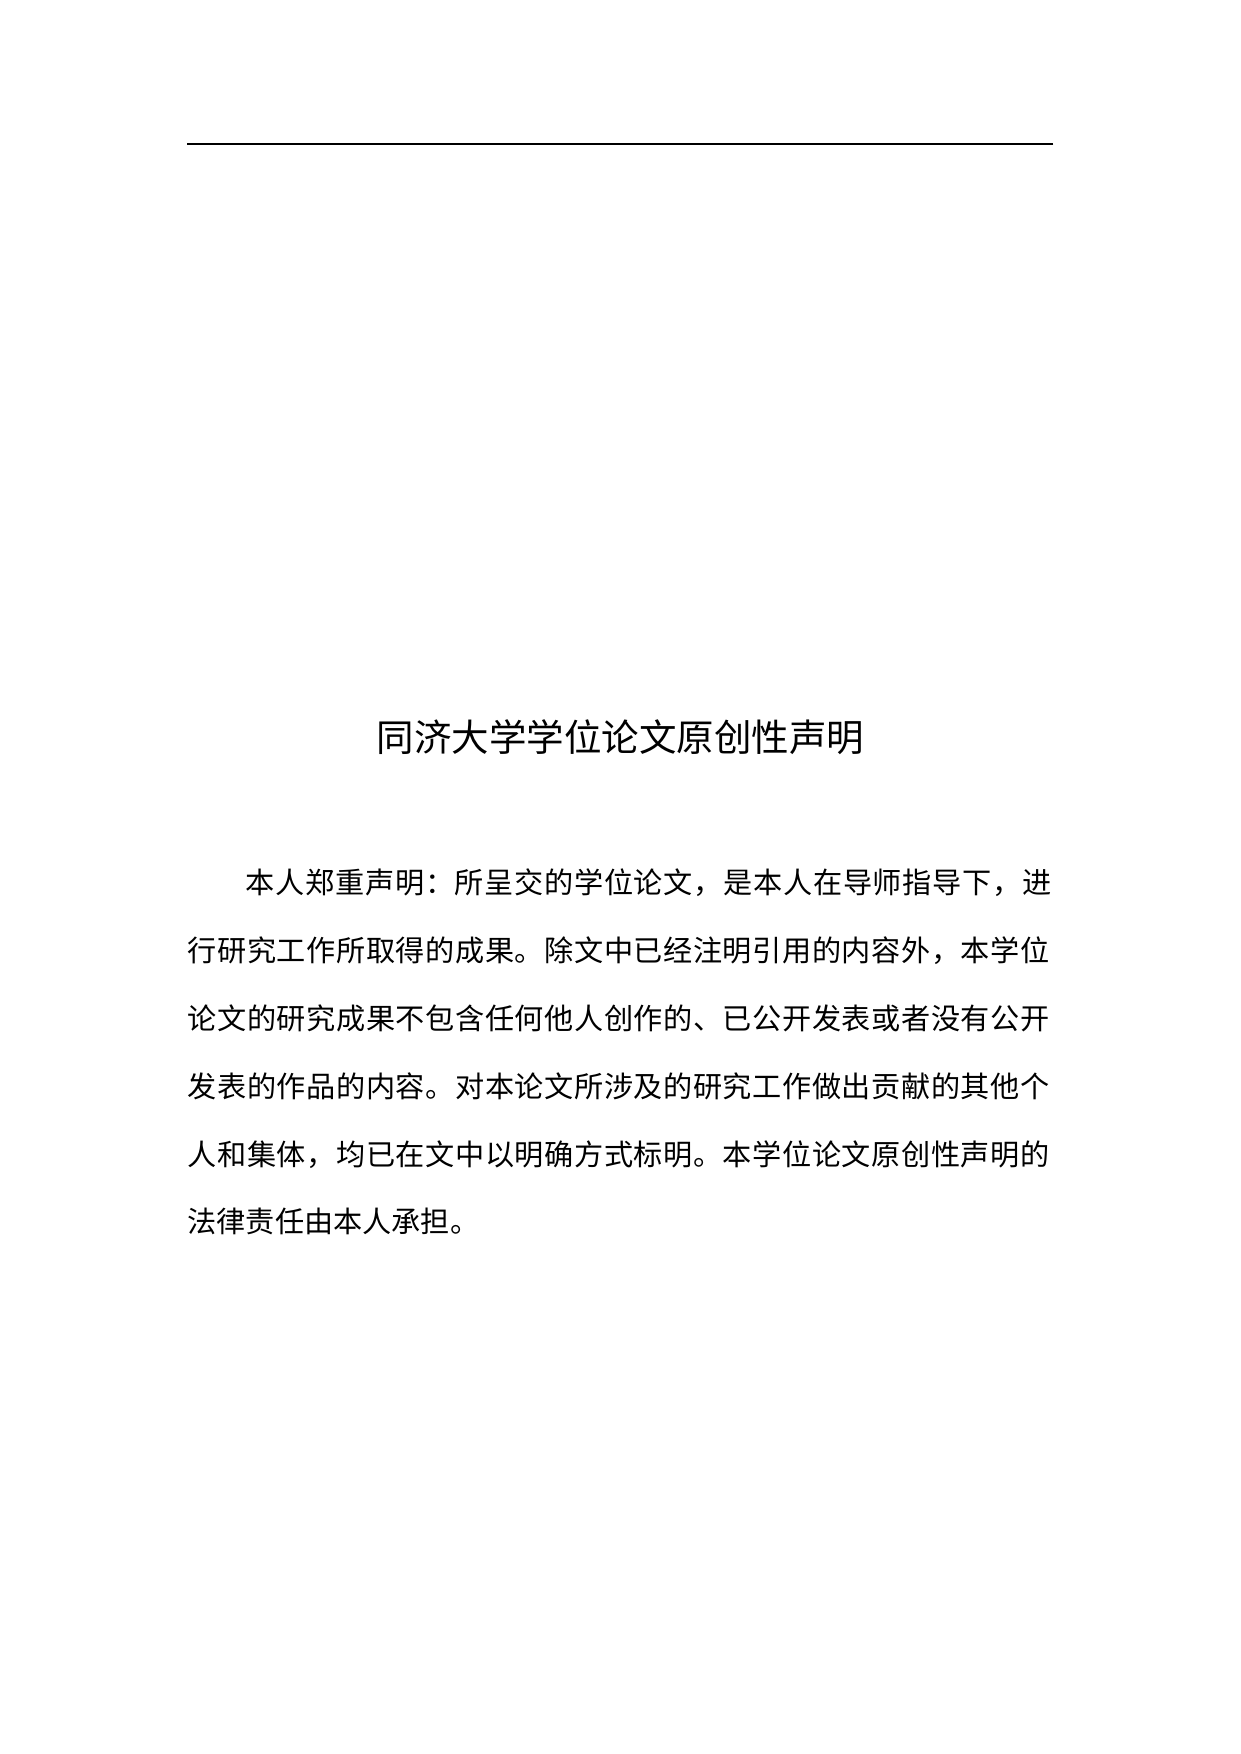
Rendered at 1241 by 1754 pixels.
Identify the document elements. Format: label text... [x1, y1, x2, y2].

text 本人郑重声明：所呈交的学位论文，是本人在导师指导下，进行研究工作所取得的成果。除文中已经注明引用的内容外，本学位论文的研究成果不包含任何他人创作的、已公开发表或者没有公开发表的作品的内容。对本论文所涉及的研究工作做出贡献的其他个人和集体，均已在文中以明确方式标明。本学位论文原创性声明的法律责任由本人承担。 [187, 847, 1053, 1254]
text 同济大学学位论文原创性声明 [187, 701, 1053, 769]
